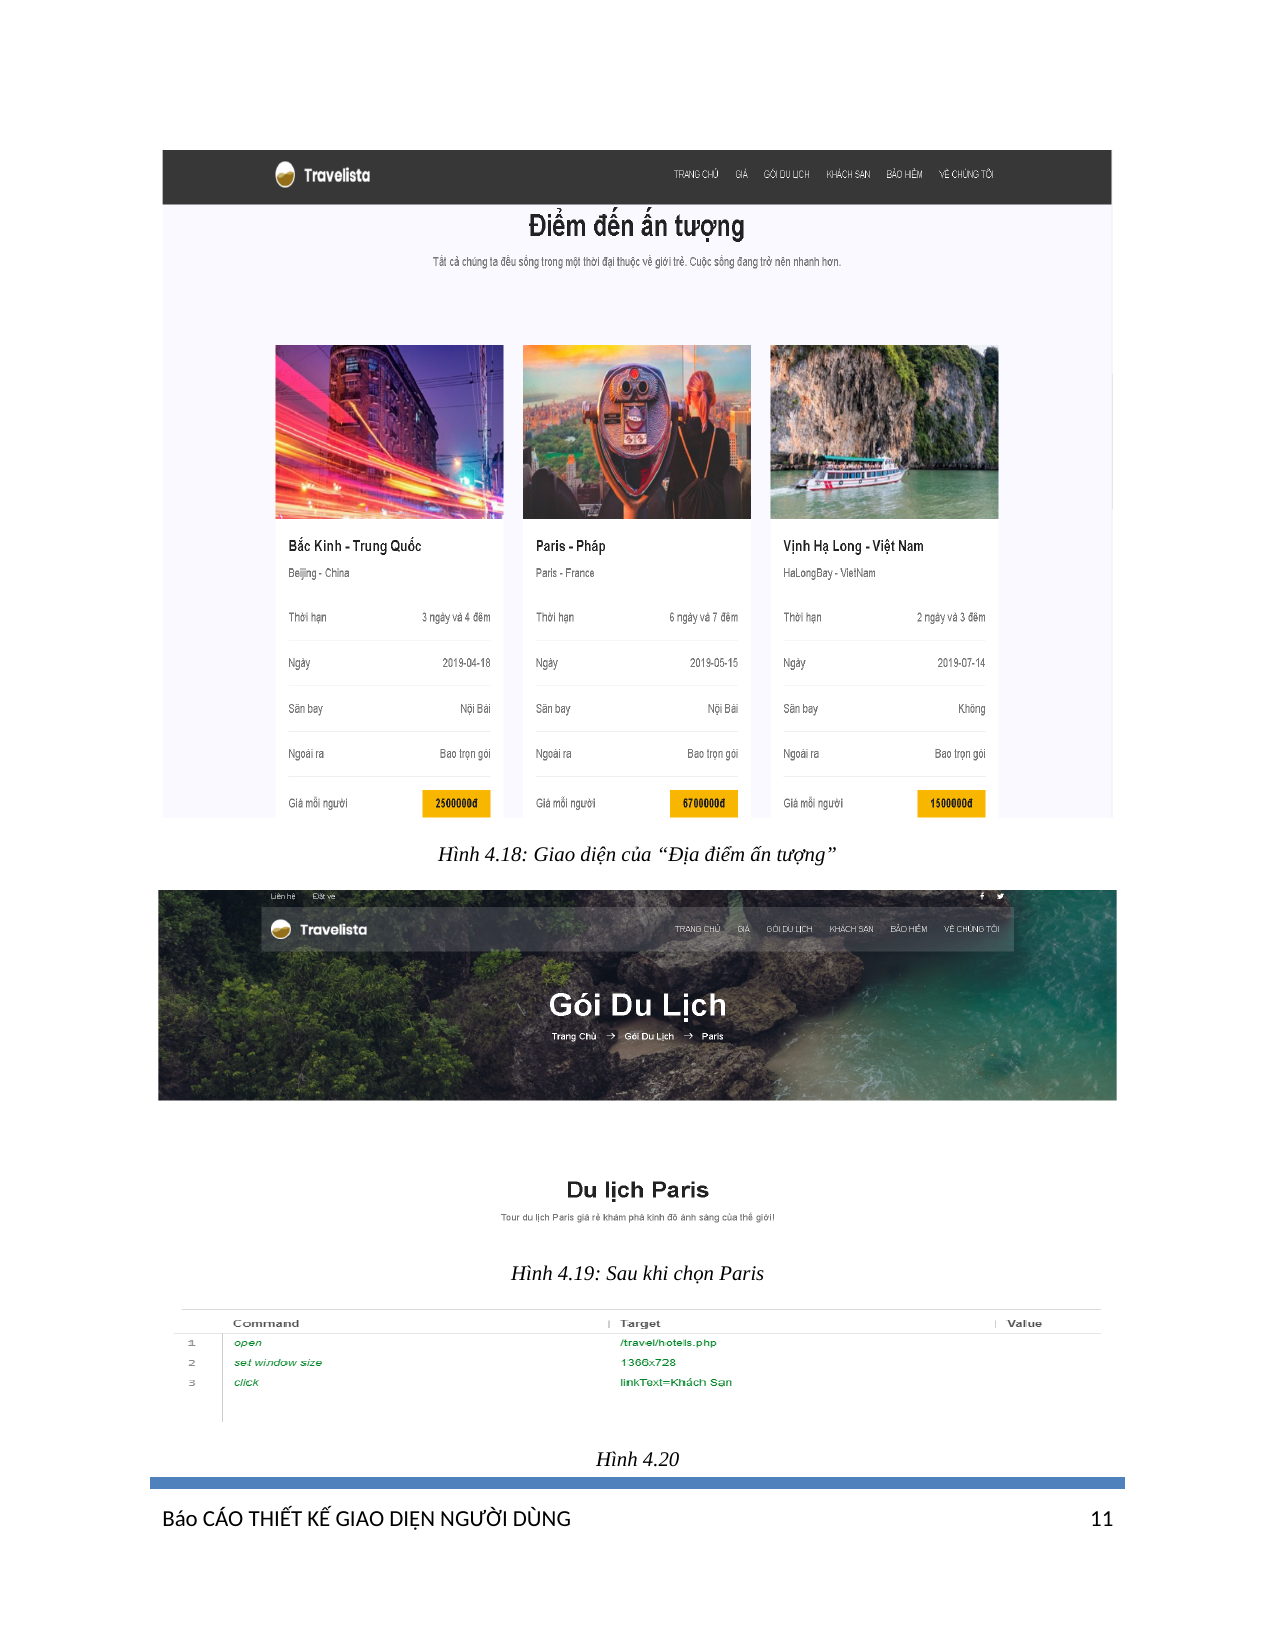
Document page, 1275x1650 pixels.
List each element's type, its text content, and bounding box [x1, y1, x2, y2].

picture [162, 150, 1113, 818]
text Hình 4.19: Sau khi chọn Paris [150, 1261, 1125, 1285]
picture [173, 1309, 1102, 1422]
picture [158, 890, 1117, 1236]
text Hình 4.20 [150, 1447, 1125, 1471]
text Hình 4.18: Giao diện của “Địa điểm ấn tượng” [150, 842, 1125, 866]
